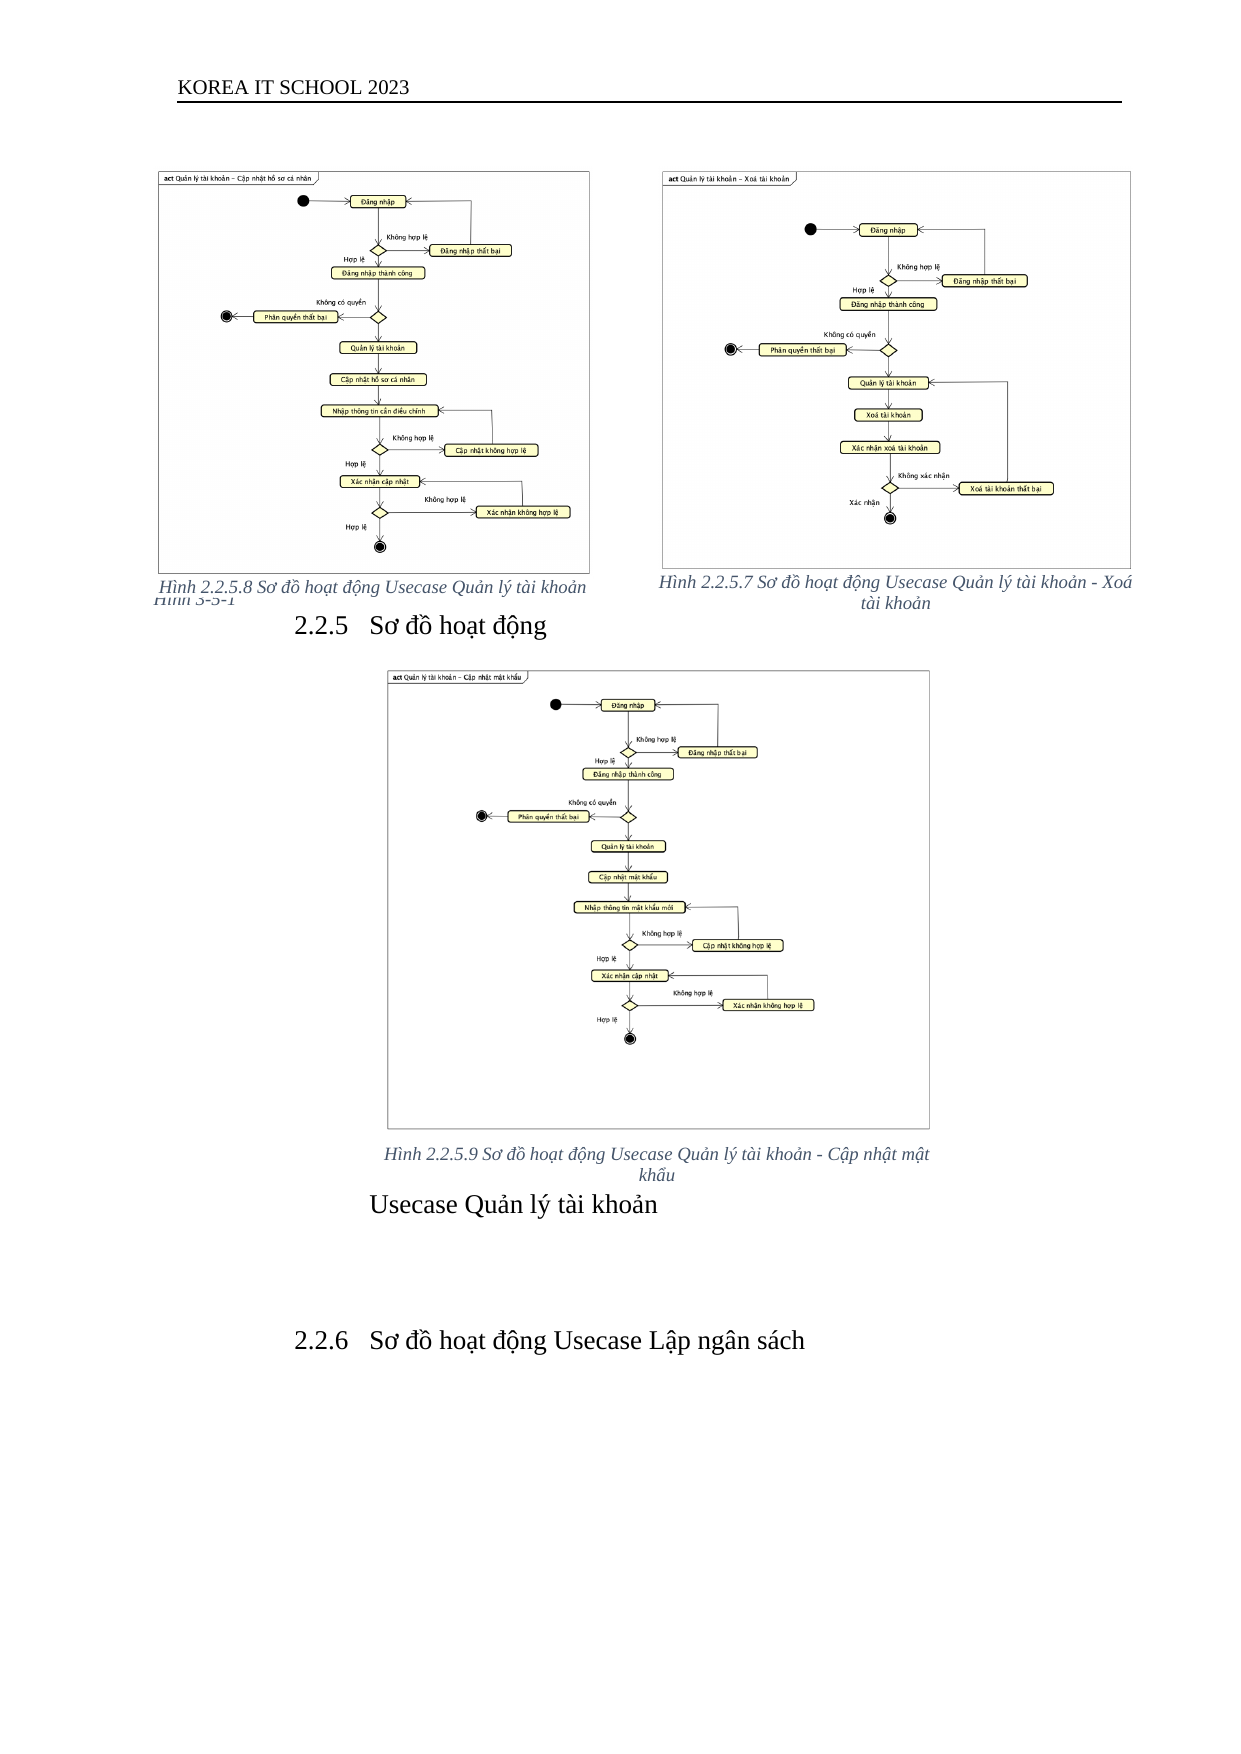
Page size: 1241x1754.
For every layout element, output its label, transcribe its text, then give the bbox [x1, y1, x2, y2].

picture [657, 166, 1133, 570]
picture [153, 166, 594, 576]
picture [382, 665, 934, 1134]
subtitle Sơ đồ hoạt động Usecase Lập ngân sách [294, 1324, 1122, 1355]
